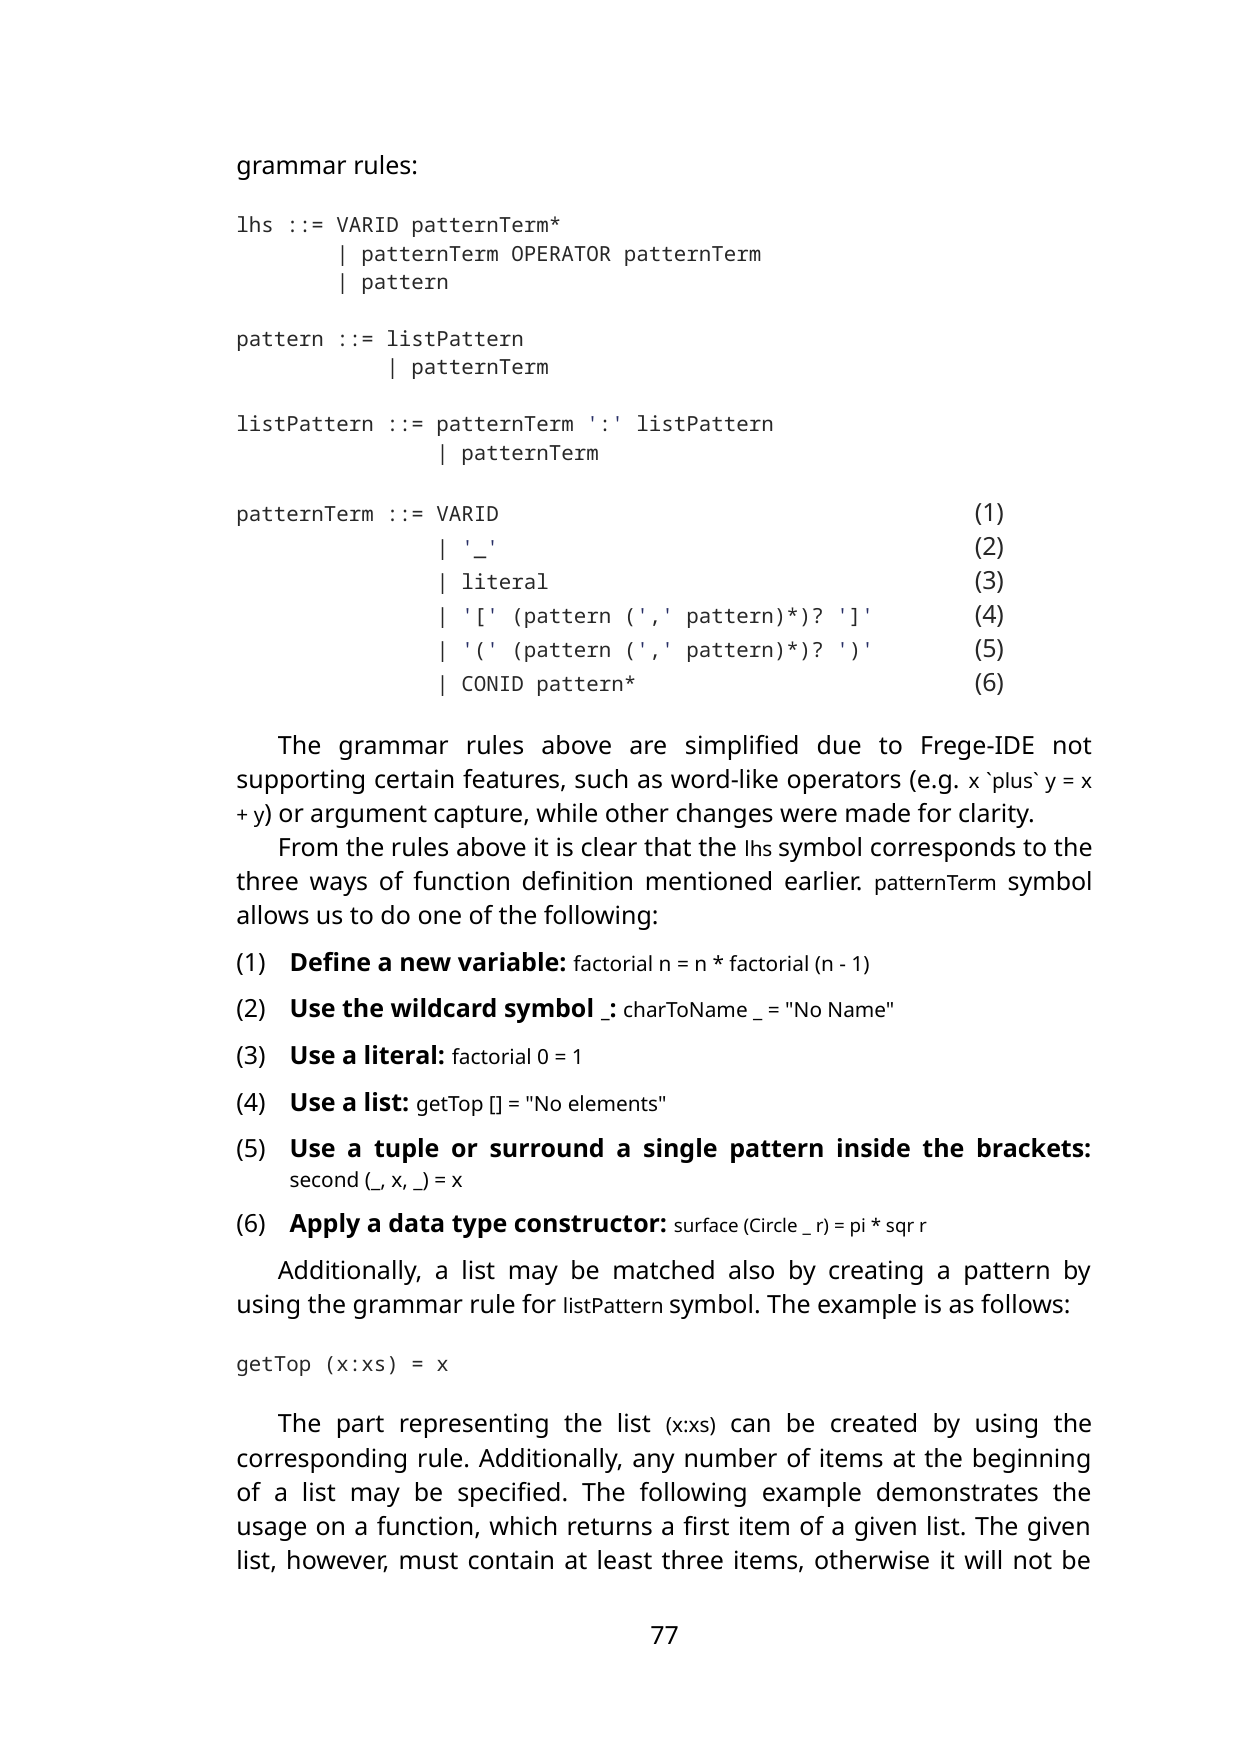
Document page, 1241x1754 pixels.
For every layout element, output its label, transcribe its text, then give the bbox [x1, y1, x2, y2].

list Define a new variable: factorial n = n * factorial (n - 1) [236, 944, 1092, 979]
text | '(' (pattern (',' pattern)*)? ')' (5) [236, 631, 1092, 665]
text The grammar rules above are simplified due to Frege-IDE not supporting certain features, such as word-like operators (e.g. x `plus` y = x + y) or argument capture, while other changes were made for clarity. [236, 728, 1092, 830]
text | literal (3) [236, 563, 1092, 597]
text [236, 148, 1092, 182]
text | '_' (2) [236, 529, 1092, 563]
text pattern ::= listPattern [236, 324, 1092, 352]
text getTop (x:xs) = x [236, 1349, 1092, 1378]
text | patternTerm OPERATOR patternTerm [236, 239, 1092, 267]
text | '[' (pattern (',' pattern)*)? ']' (4) [236, 597, 1092, 631]
list Apply a data type constructor: surface (Circle _ r) = pi * sqr r [236, 1206, 1092, 1240]
text listPattern ::= patternTerm ':' listPattern [236, 409, 1092, 438]
list Use the wildcard symbol _: charToName _ = "No Name" [236, 991, 1092, 1025]
list Use a tuple or surround a single pattern inside the brackets: second (_, x, _) = x [236, 1131, 1092, 1193]
text Additionally, a list may be matched also by creating a pattern by using the grammar rule for listPattern symbol. The example is as follows: [236, 1252, 1092, 1321]
text | pattern [236, 267, 1092, 296]
text patternTerm ::= VARID (1) [236, 494, 1092, 529]
text lhs ::= VARID patternTerm* [236, 210, 1092, 239]
text From the rules above it is clear that the lhs symbol corresponds to the three ways of function definition mentioned earlier. patternTerm symbol allows us to do one of the following: [236, 830, 1092, 932]
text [236, 1406, 1092, 1576]
text | CONID pattern* (6) [236, 665, 1092, 699]
text | patternTerm [236, 352, 1092, 381]
text | patternTerm [236, 438, 1092, 466]
list Use a literal: factorial 0 = 1 [236, 1038, 1092, 1072]
list Use a list: getTop [] = "No elements" [236, 1084, 1092, 1118]
